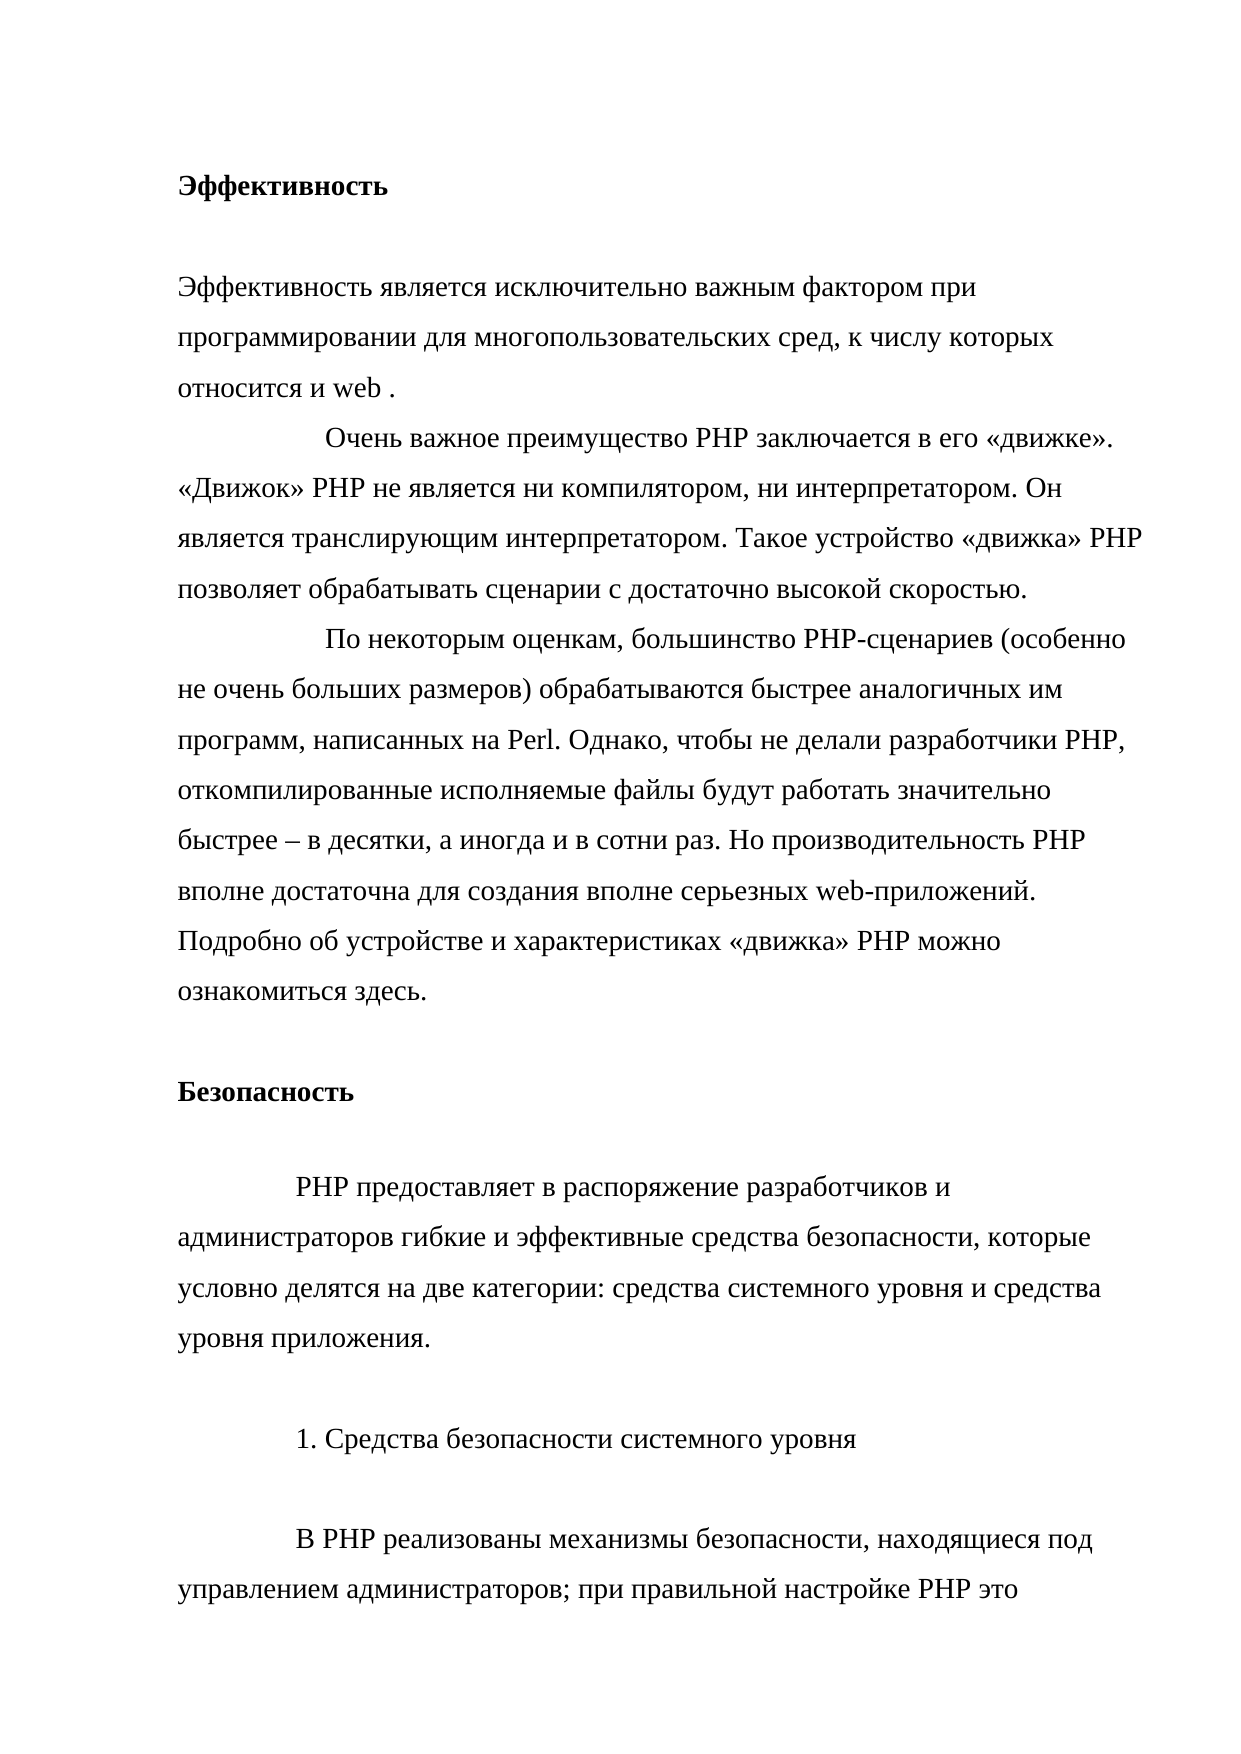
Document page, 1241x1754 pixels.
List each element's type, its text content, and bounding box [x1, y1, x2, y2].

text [177, 1521, 1152, 1605]
text Очень важное преимущество PHP заключается в его «движке». «Движок» PHP не является ни компилятором, ни интерпретатором. Он является транслирующим интерпретатором. Такое устройство «движка» PHP позволяет обрабатывать сценарии с достаточно высокой скоростью. [177, 420, 1152, 604]
text По некоторым оценкам, большинство PHP-сценариев (особенно не очень больших размеров) обрабатываются быстрее аналогичных им программ, написанных на Perl. Однако, чтобы не делали разработчики PHP, откомпилированные исполняемые файлы будут работать значительно быстрее – в десятки, а иногда и в сотни раз. Но производительность PHP вполне достаточна для создания вполне серьезных web-приложений. Подробно об устройстве и характеристиках «движка» PHP можно ознакомиться здесь. [177, 621, 1152, 1007]
text Эффективность является исключительно важным фактором при программировании для многопользовательских сред, к числу которых относится и web . [177, 269, 1152, 403]
text РНР предоставляет в распоряжение разработчиков и администраторов гибкие и эффективные средства безопасности, которые условно делятся на две категории: средства системного уровня и средства уровня приложения. [177, 1169, 1152, 1354]
text Эффективность [177, 168, 1152, 202]
text 1. Средства безопасности системного уровня [177, 1421, 1152, 1454]
text Безопасность [177, 1074, 1152, 1108]
